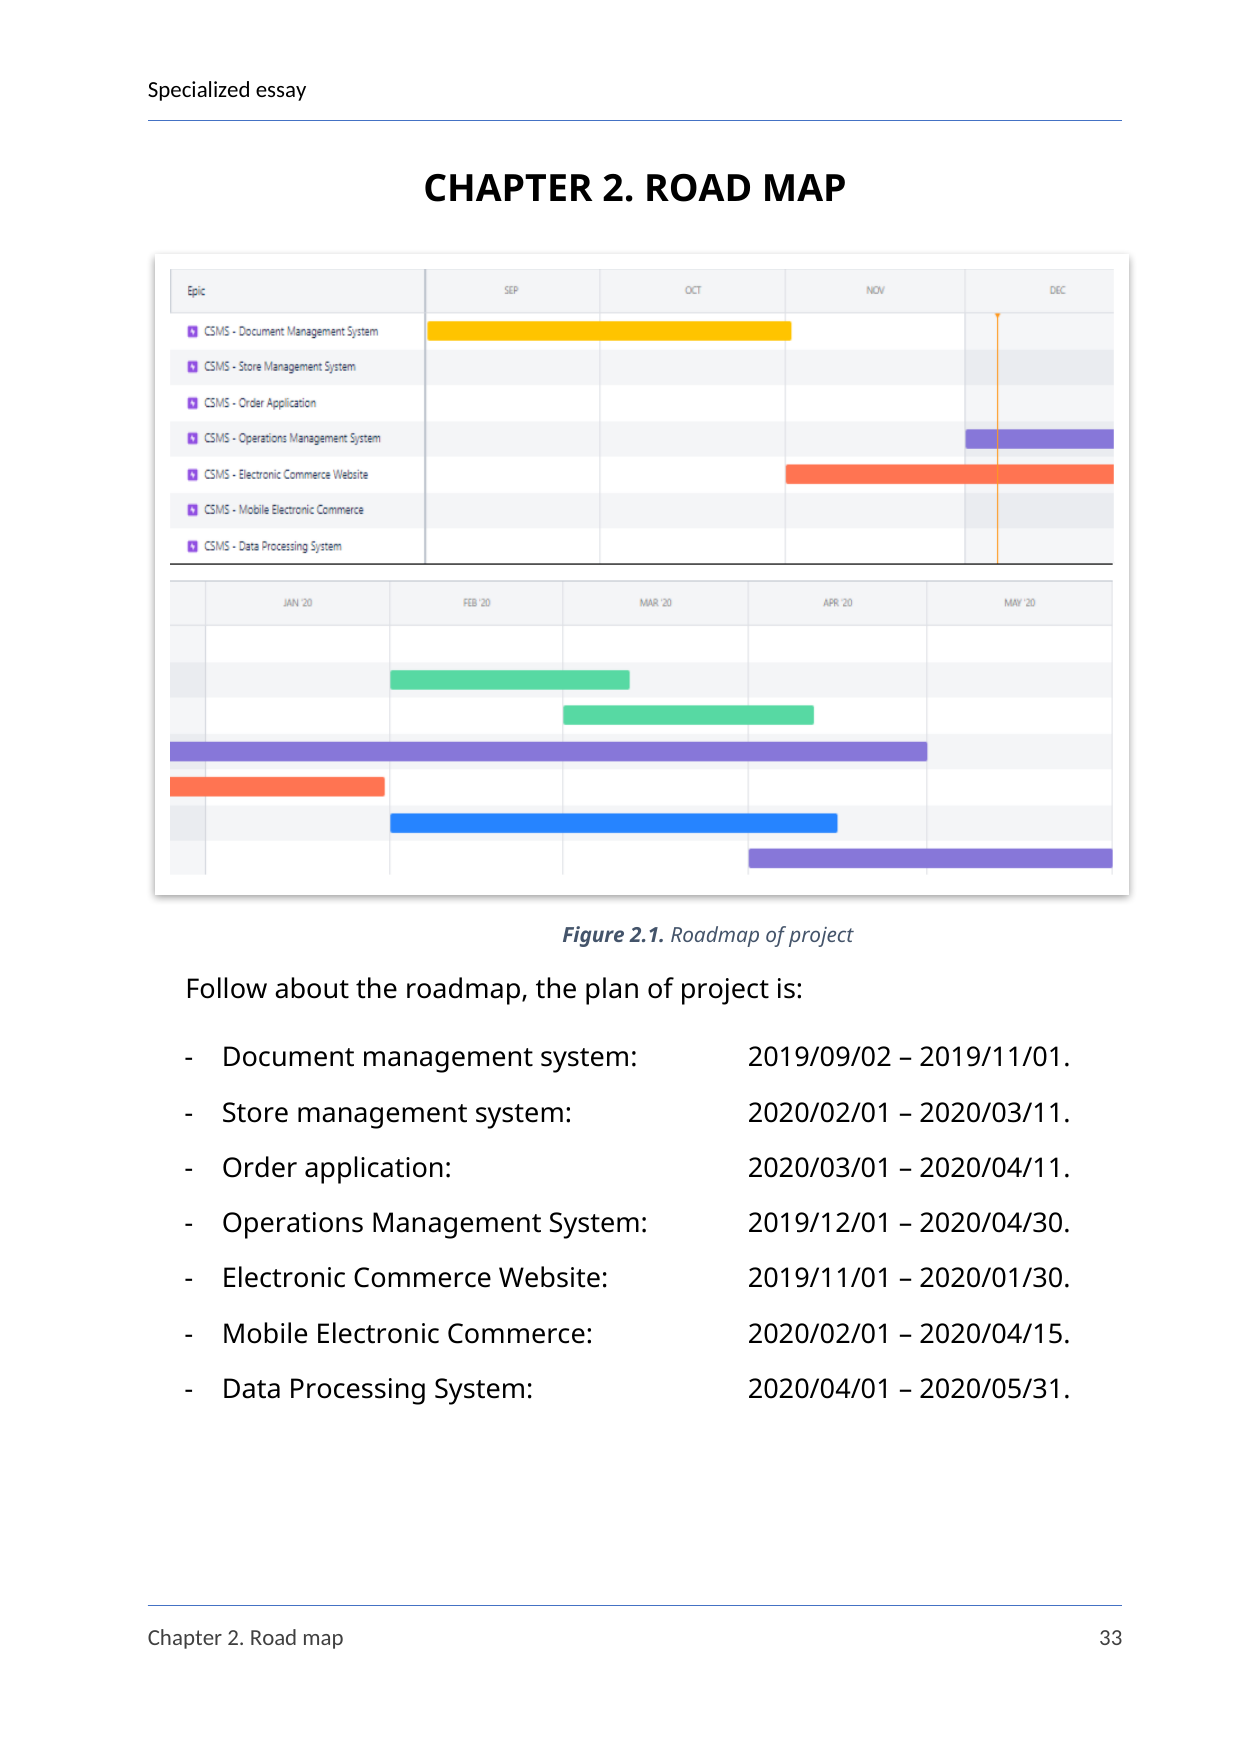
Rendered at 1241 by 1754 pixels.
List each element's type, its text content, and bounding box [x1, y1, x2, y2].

text Figure 2.1. Roadmap of project [295, 921, 1122, 949]
list Electronic Commerce Website: 2019/11/01 – 2020/01/30. [184, 1259, 1122, 1296]
list Operations Management System: 2019/12/01 – 2020/04/30. [184, 1204, 1122, 1241]
list Document management system: 2019/09/02 – 2019/11/01. [184, 1038, 1122, 1074]
text Follow about the roadmap, the plan of project is: [185, 970, 1122, 1007]
list Mobile Electronic Commerce: 2020/02/01 – 2020/04/15. [184, 1314, 1122, 1351]
list Store management system: 2020/02/01 – 2020/03/11. [184, 1093, 1122, 1130]
subtitle CHAPTER 2. ROAD MAP [148, 161, 1122, 212]
list Order application: 2020/03/01 – 2020/04/11. [184, 1148, 1122, 1185]
list Data Processing System: 2020/04/01 – 2020/05/31. [184, 1369, 1122, 1406]
picture [170, 269, 1115, 880]
